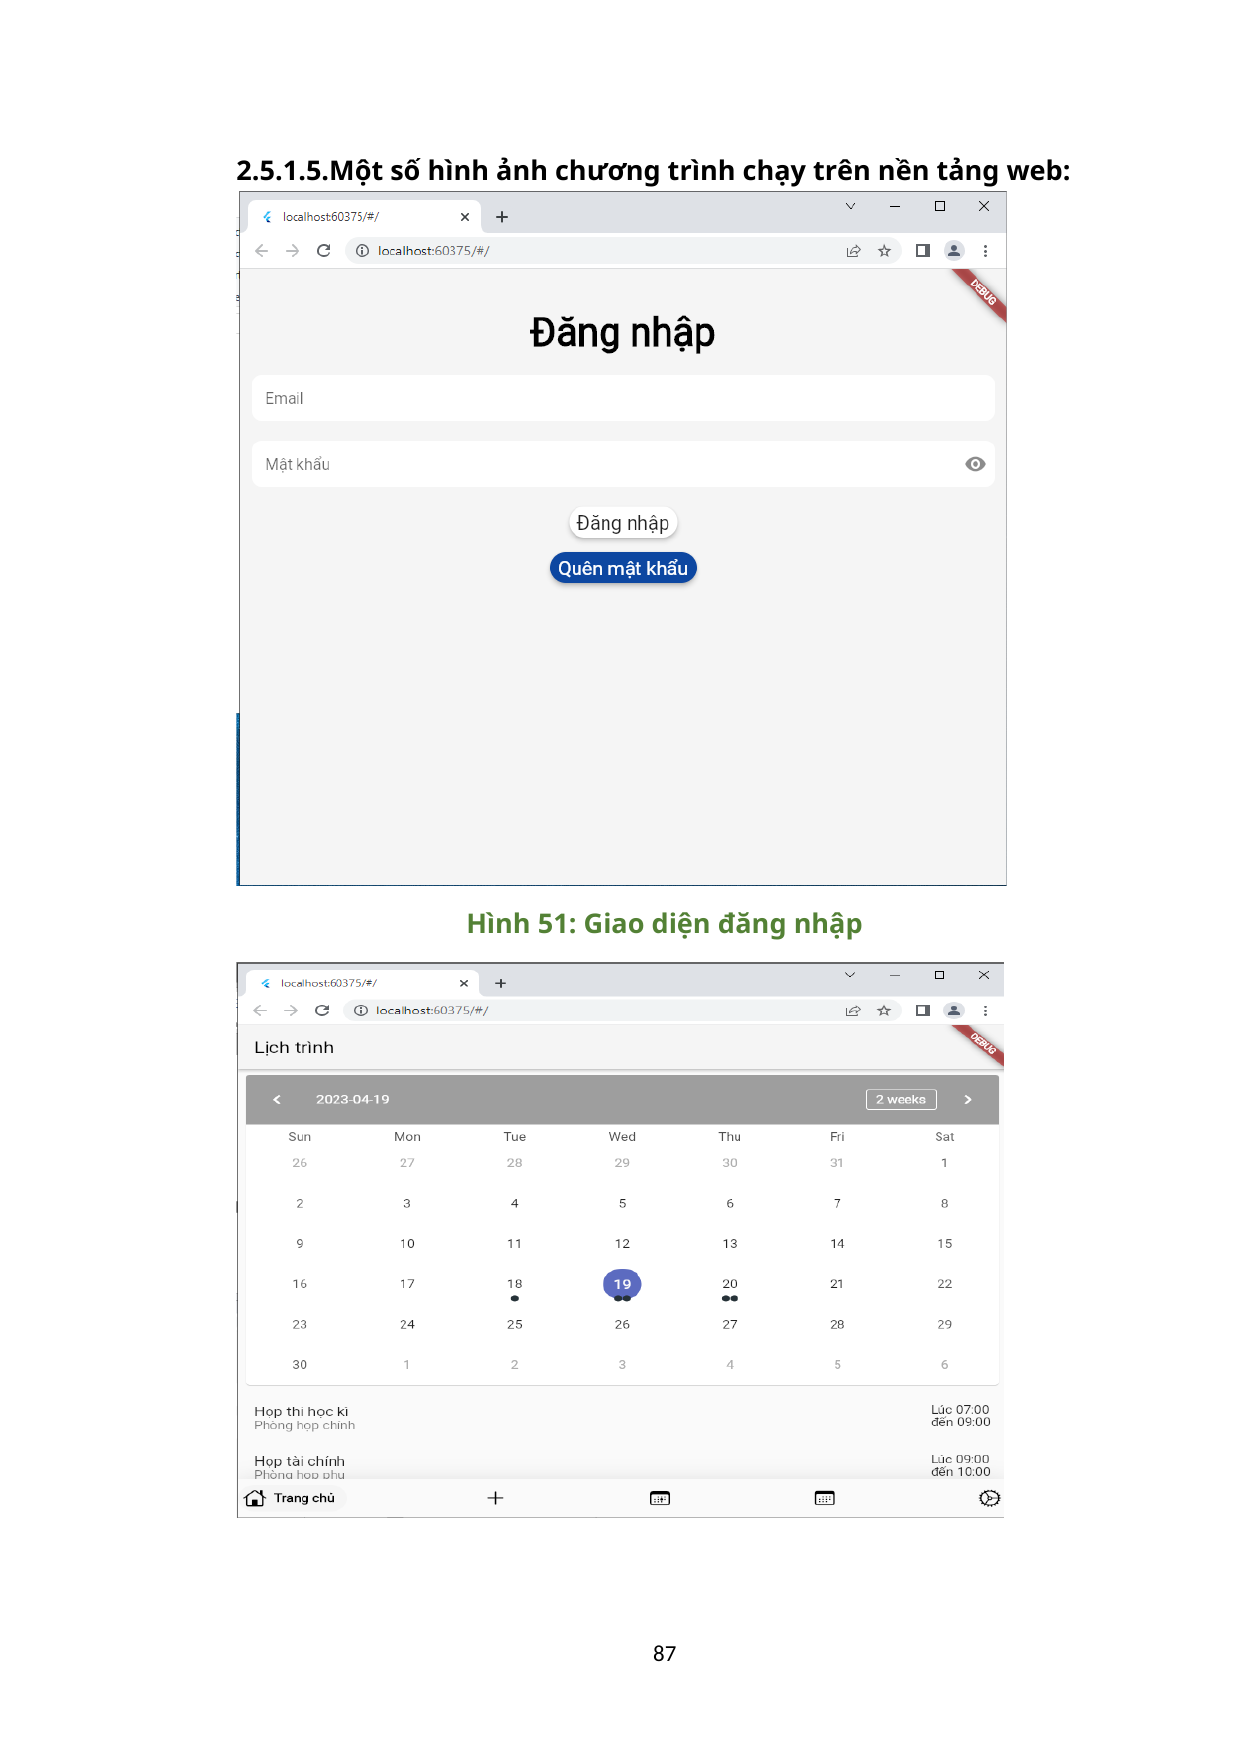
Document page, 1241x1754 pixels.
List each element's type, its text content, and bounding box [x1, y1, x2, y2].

picture [236, 962, 1004, 1518]
subtitle 2.5.1.5.Một số hình ảnh chương trình chạy trên nền tảng web: [236, 152, 1092, 189]
picture [236, 191, 1007, 886]
